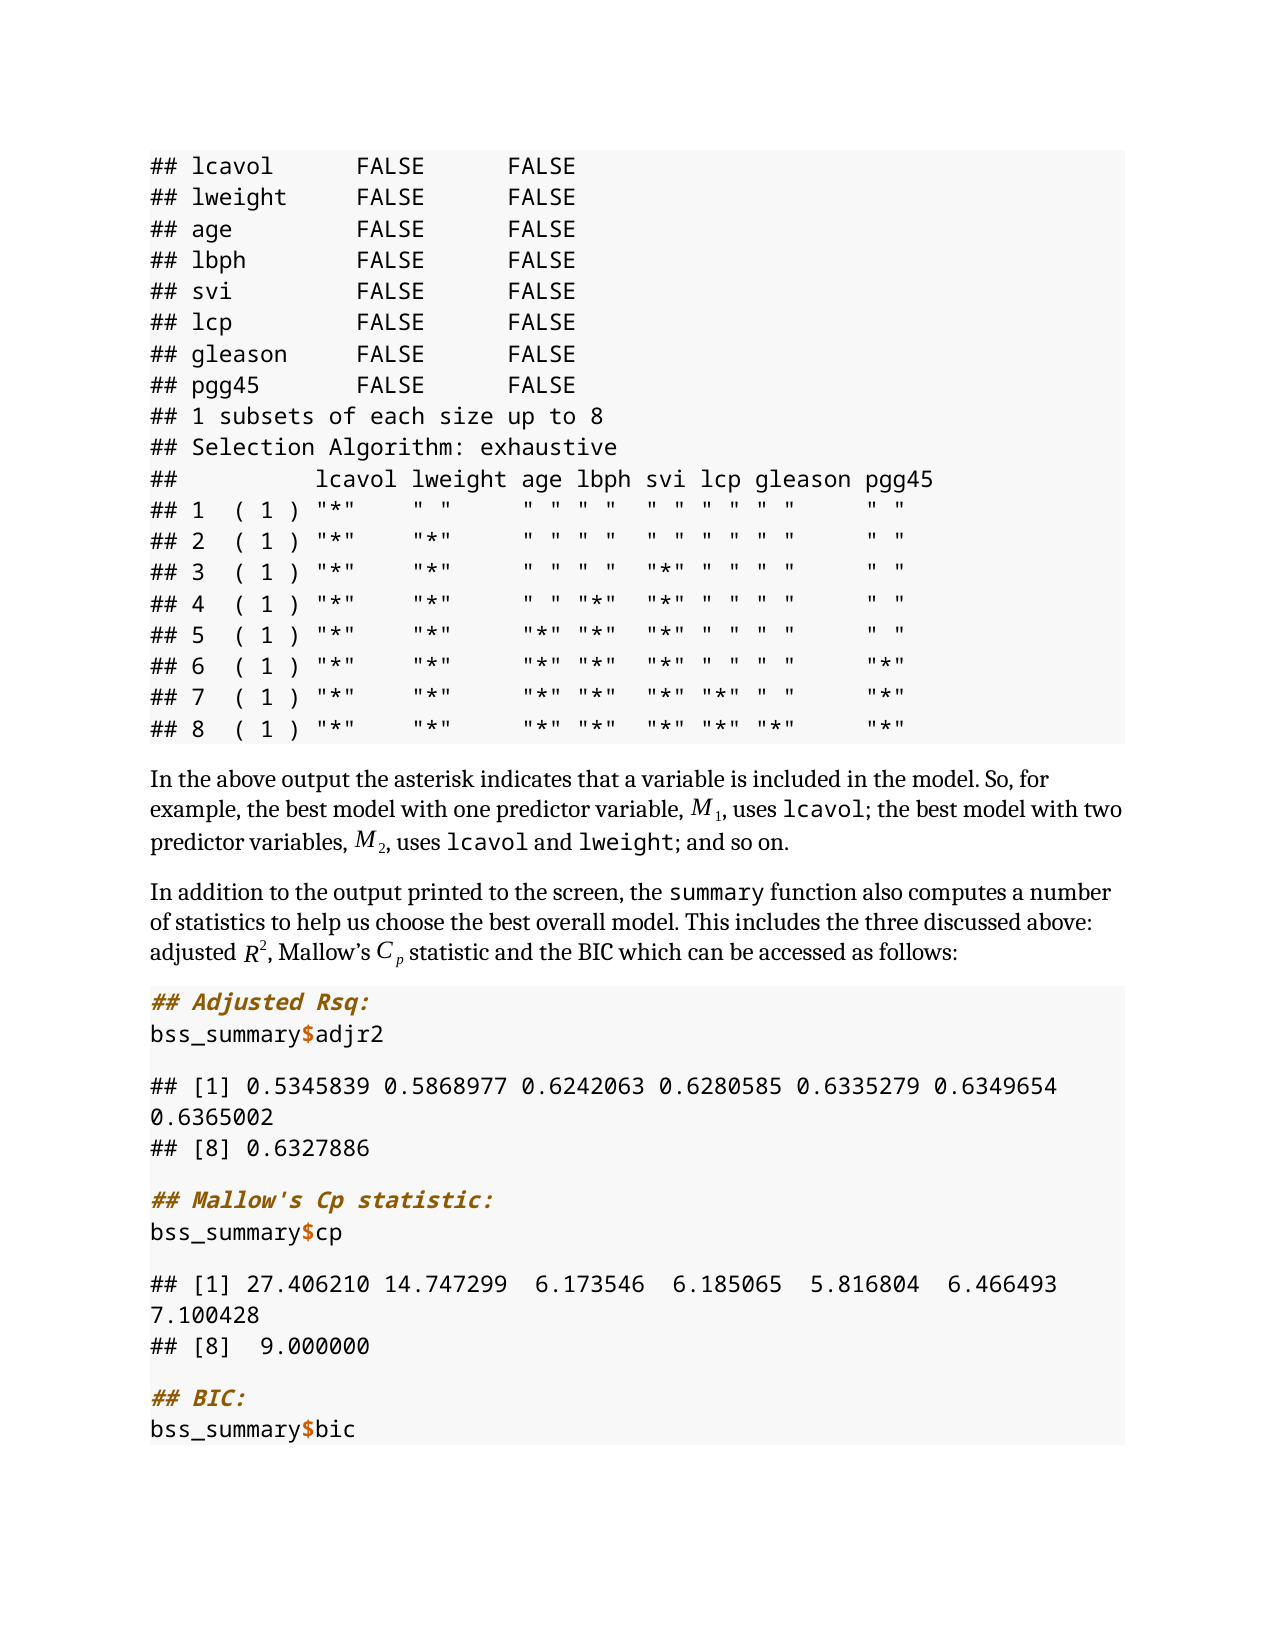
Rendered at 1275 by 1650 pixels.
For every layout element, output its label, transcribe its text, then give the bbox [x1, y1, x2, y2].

text ## Adjusted Rsq: bss_summary$adjr2 [370, 986, 1125, 1049]
text ## [1] 27.406210 14.747299 6.173546 6.185065 5.816804 6.466493 7.100428 ## [8] 9.000000 [150, 1268, 1125, 1361]
text ## BIC: bss_summary$bic [150, 1382, 1125, 1445]
text ## [1] 0.5345839 0.5868977 0.6242063 0.6280585 0.6335279 0.6349654 0.6365002 ## [8] 0.6327886 [150, 1070, 1125, 1163]
text In the above output the asterisk indicates that a variable is included in the model. So, for example, the best model with one predictor variable, , uses lcavol; the best model with two predictor variables, , uses lcavol and lweight; and so on. [150, 764, 1125, 857]
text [150, 150, 1125, 744]
text ## Mallow's Cp statistic: bss_summary$cp [342, 1184, 1125, 1247]
text In addition to the output printed to the screen, the summary function also computes a number of statistics to help us choose the best overall model. This includes the three discussed above: adjusted , Mallow’s statistic and the BIC which can be accessed as follows: [150, 876, 1125, 968]
